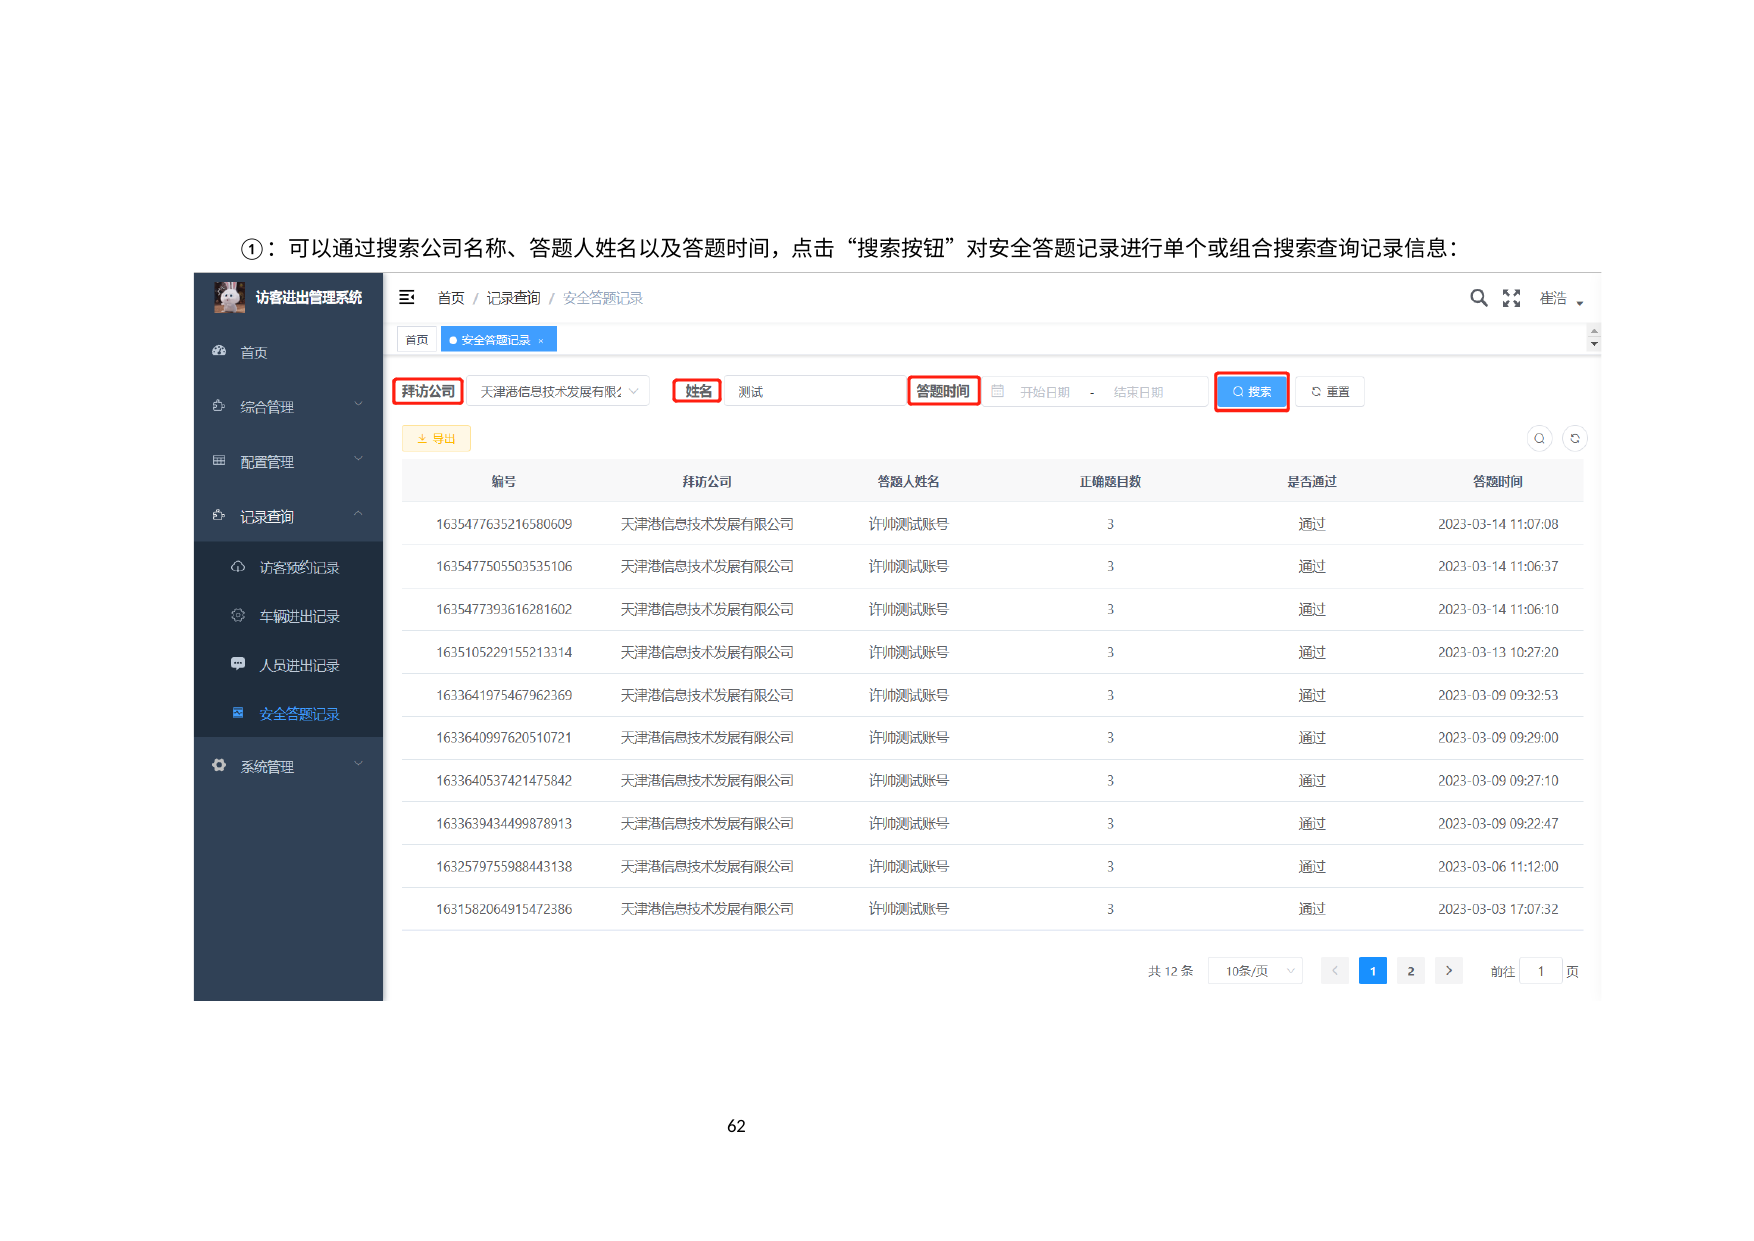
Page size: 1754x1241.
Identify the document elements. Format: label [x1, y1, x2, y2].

picture [193, 272, 1602, 1001]
